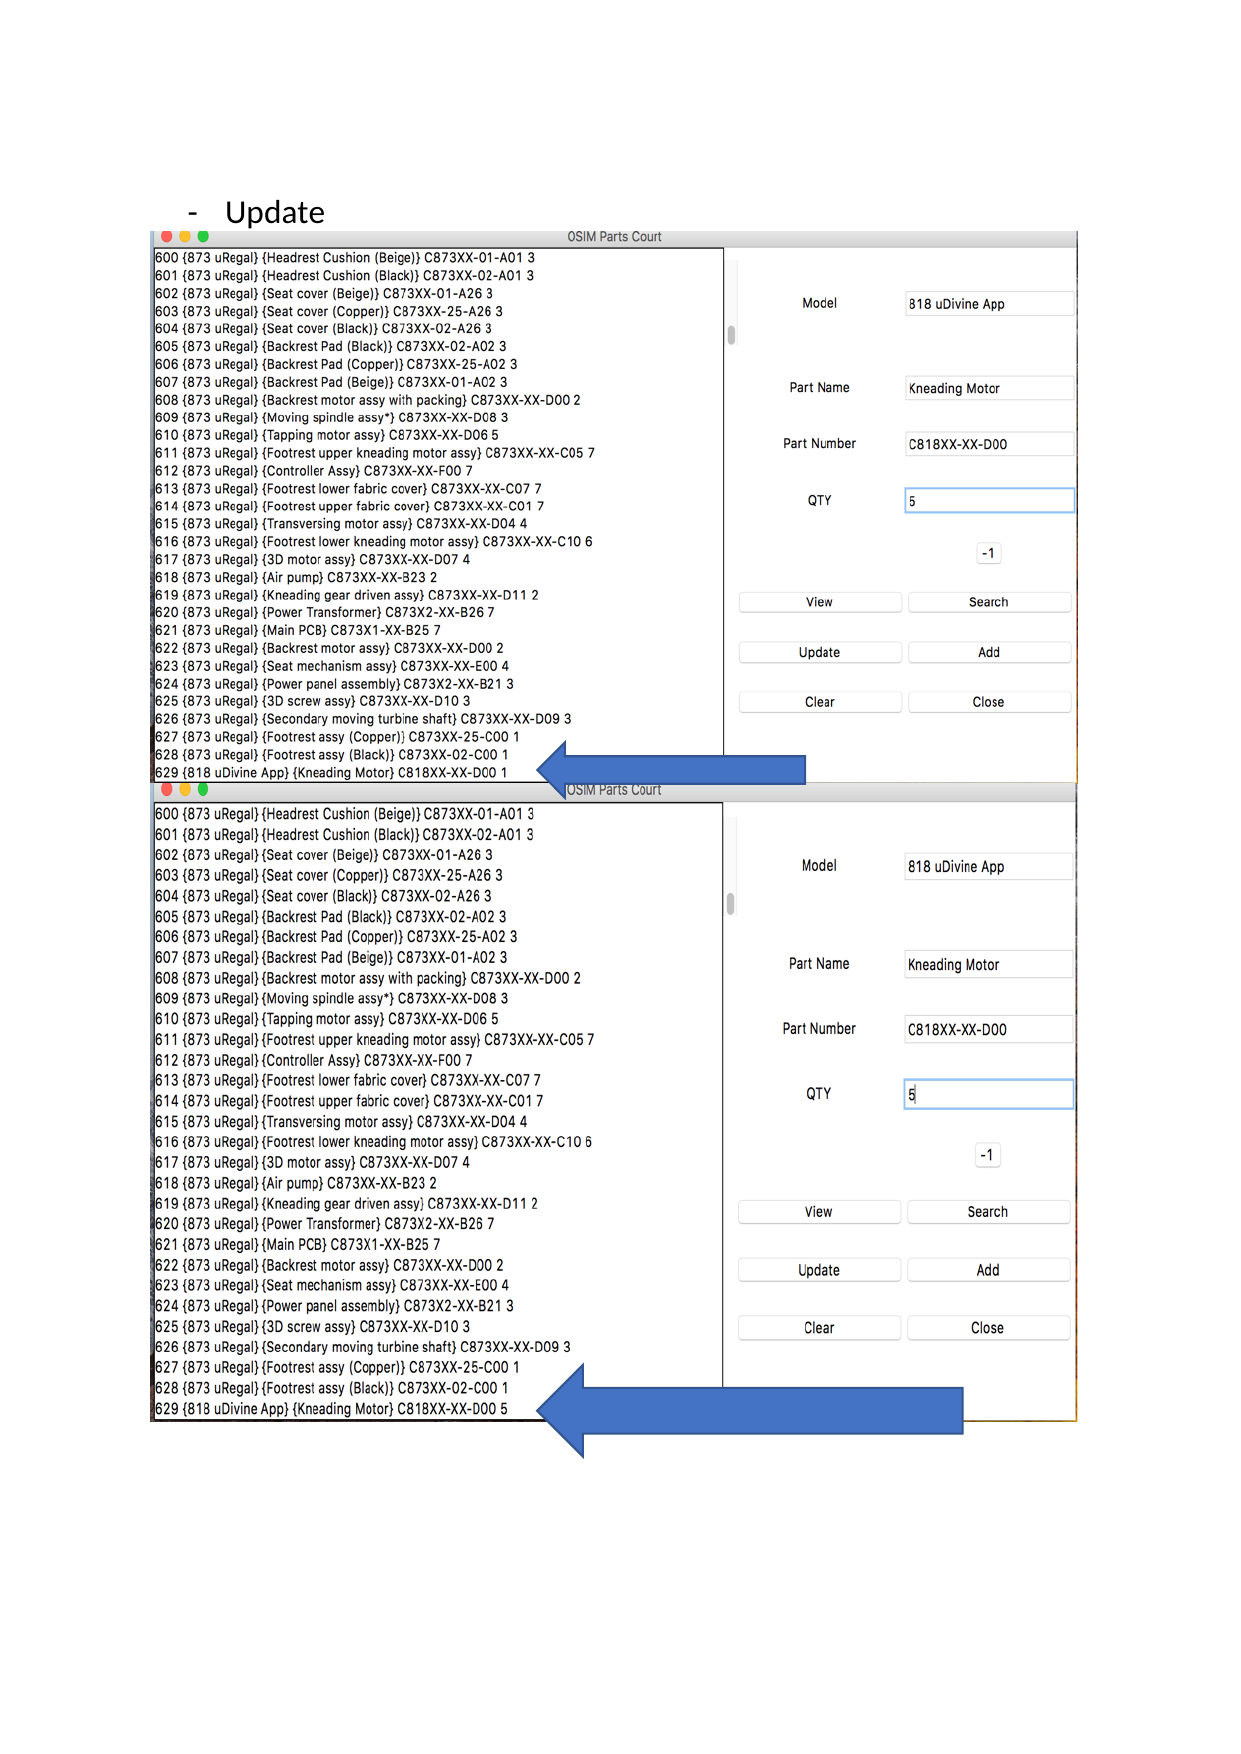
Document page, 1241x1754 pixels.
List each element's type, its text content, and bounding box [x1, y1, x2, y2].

list Update [187, 191, 1090, 231]
picture [150, 231, 1078, 1422]
